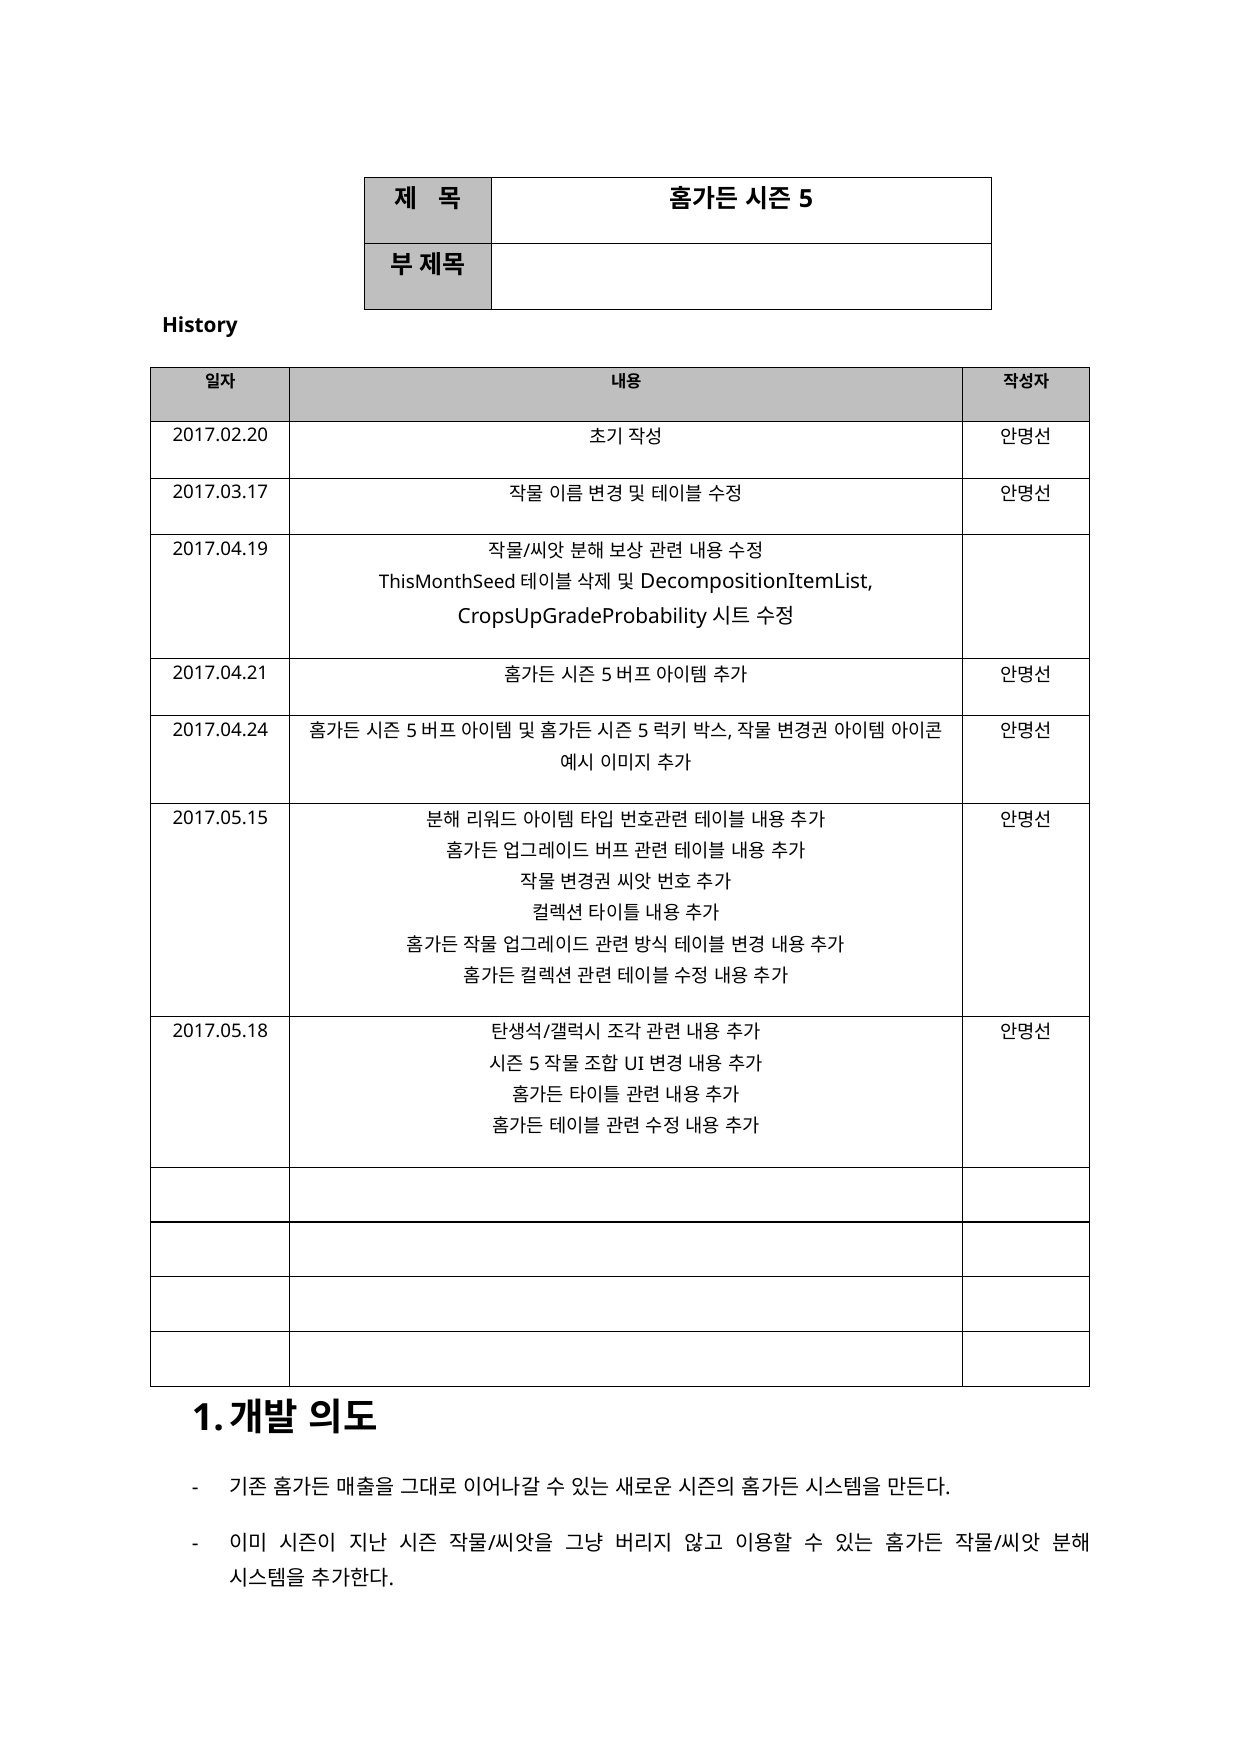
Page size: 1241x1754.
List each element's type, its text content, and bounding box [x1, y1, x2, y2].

table_cell 부 제목 [365, 244, 491, 309]
table_cell 작물/씨앗 분해 보상 관련 내용 수정 ThisMonthSeed 테이블 삭제 및 DecompositionItemList, CropsUpGradeProbability 시트 수정 [290, 535, 962, 658]
table_cell [963, 535, 1089, 658]
table_cell [290, 1223, 962, 1276]
table_cell 작물 이름 변경 및 테이블 수정 [290, 479, 962, 534]
table_cell 2017.05.18 [151, 1017, 289, 1167]
table_cell [290, 1277, 962, 1331]
table_cell [151, 1168, 289, 1221]
table_cell 안명선 [963, 422, 1089, 477]
table_cell 안명선 [963, 1017, 1089, 1167]
table_cell [151, 1332, 289, 1386]
table_cell [151, 1223, 289, 1276]
table_cell 일자 [151, 368, 289, 421]
table_cell 안명선 [963, 716, 1089, 803]
table_cell 2017.04.21 [151, 659, 289, 715]
list 기존 홈가든 매출을 그대로 이어나갈 수 있는 새로운 시즌의 홈가든 시스템을 만든다. [192, 1470, 1090, 1501]
table_cell 2017.05.15 [151, 804, 289, 1016]
table_header 제 목 [365, 178, 491, 243]
list 이미 시즌이 지난 시즌 작물/씨앗을 그냥 버리지 않고 이용할 수 있는 홈가든 작물/씨앗 분해 시스템을 추가한다. [192, 1526, 1090, 1591]
table_cell [290, 1168, 962, 1221]
table_cell 2017.03.17 [151, 479, 289, 534]
table_cell 2017.04.24 [151, 716, 289, 803]
table_cell 2017.02.20 [151, 422, 289, 477]
table_cell 안명선 [963, 479, 1089, 534]
table_cell 탄생석/갤럭시 조각 관련 내용 추가 시즌 5 작물 조합 UI 변경 내용 추가 홈가든 타이틀 관련 내용 추가 홈가든 테이블 관련 수정 내용 추가 [290, 1017, 962, 1167]
table_cell 내용 [290, 368, 962, 421]
table_cell [963, 1277, 1089, 1331]
table_cell 홈가든 시즌 5 버프 아이템 및 홈가든 시즌 5 럭키 박스, 작물 변경권 아이템 아이콘 예시 이미지 추가 [290, 716, 962, 803]
table_cell [151, 1277, 289, 1331]
table_cell [963, 1168, 1089, 1221]
table_cell [963, 1332, 1089, 1386]
table_cell 초기 작성 [290, 422, 962, 477]
table_cell 작성자 [963, 368, 1089, 421]
table_cell 분해 리워드 아이템 타입 번호관련 테이블 내용 추가 홈가든 업그레이드 버프 관련 테이블 내용 추가 작물 변경권 씨앗 번호 추가 컬렉션 타이틀 내용 추가 홈가든 작물 업그레이드 관련 방식 테이블 변경 내용 추가 홈가든 컬렉션 관련 테이블 수정 내용 추가 [290, 804, 962, 1016]
subtitle 개발 의도 [192, 1387, 1090, 1441]
table_cell 안명선 [963, 659, 1089, 715]
table_cell History [151, 309, 1090, 367]
table_cell 홈가든 시즌 5 버프 아이템 추가 [290, 659, 962, 715]
table_cell [963, 1223, 1089, 1276]
table_cell [492, 244, 991, 309]
table_cell [290, 1332, 962, 1386]
table_cell 2017.04.19 [151, 535, 289, 658]
table_header 홈가든 시즌 5 [492, 178, 991, 243]
table_cell 안명선 [963, 804, 1089, 1016]
